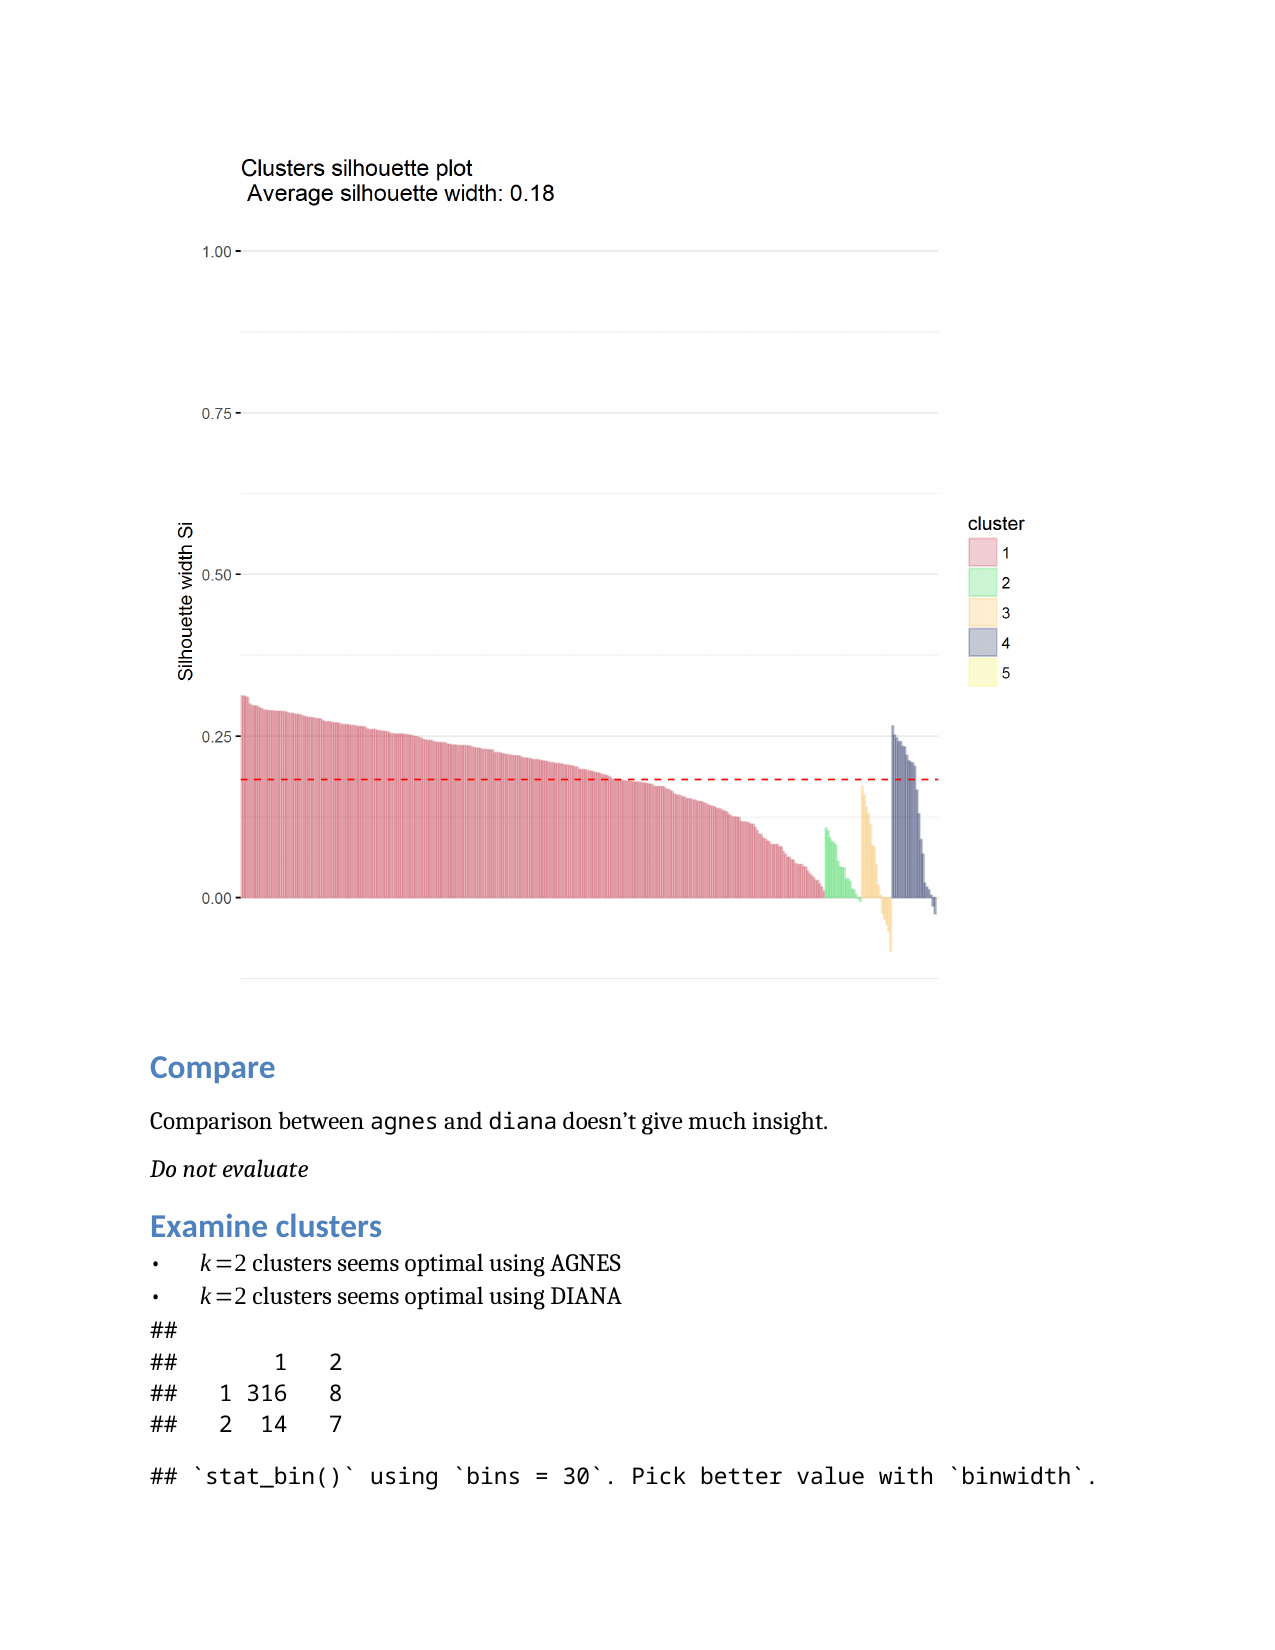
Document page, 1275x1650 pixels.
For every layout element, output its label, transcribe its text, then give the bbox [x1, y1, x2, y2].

text Comparison between agnes and diana doesn’t give much insight. [150, 1105, 1125, 1137]
text Do not evaluate [150, 1155, 1125, 1184]
subtitle Compare [150, 1046, 1125, 1087]
text ## ## 1 2 ## 1 316 8 ## 2 14 7 [150, 1314, 1125, 1439]
list clusters seems optimal using DIANA [150, 1282, 1125, 1311]
text ## `stat_bin()` using `bins = 30`. Pick better value with `binwidth`. [150, 1460, 1125, 1491]
picture [168, 150, 1044, 1025]
list clusters seems optimal using AGNES [150, 1249, 1125, 1278]
subtitle Examine clusters [150, 1205, 1125, 1246]
